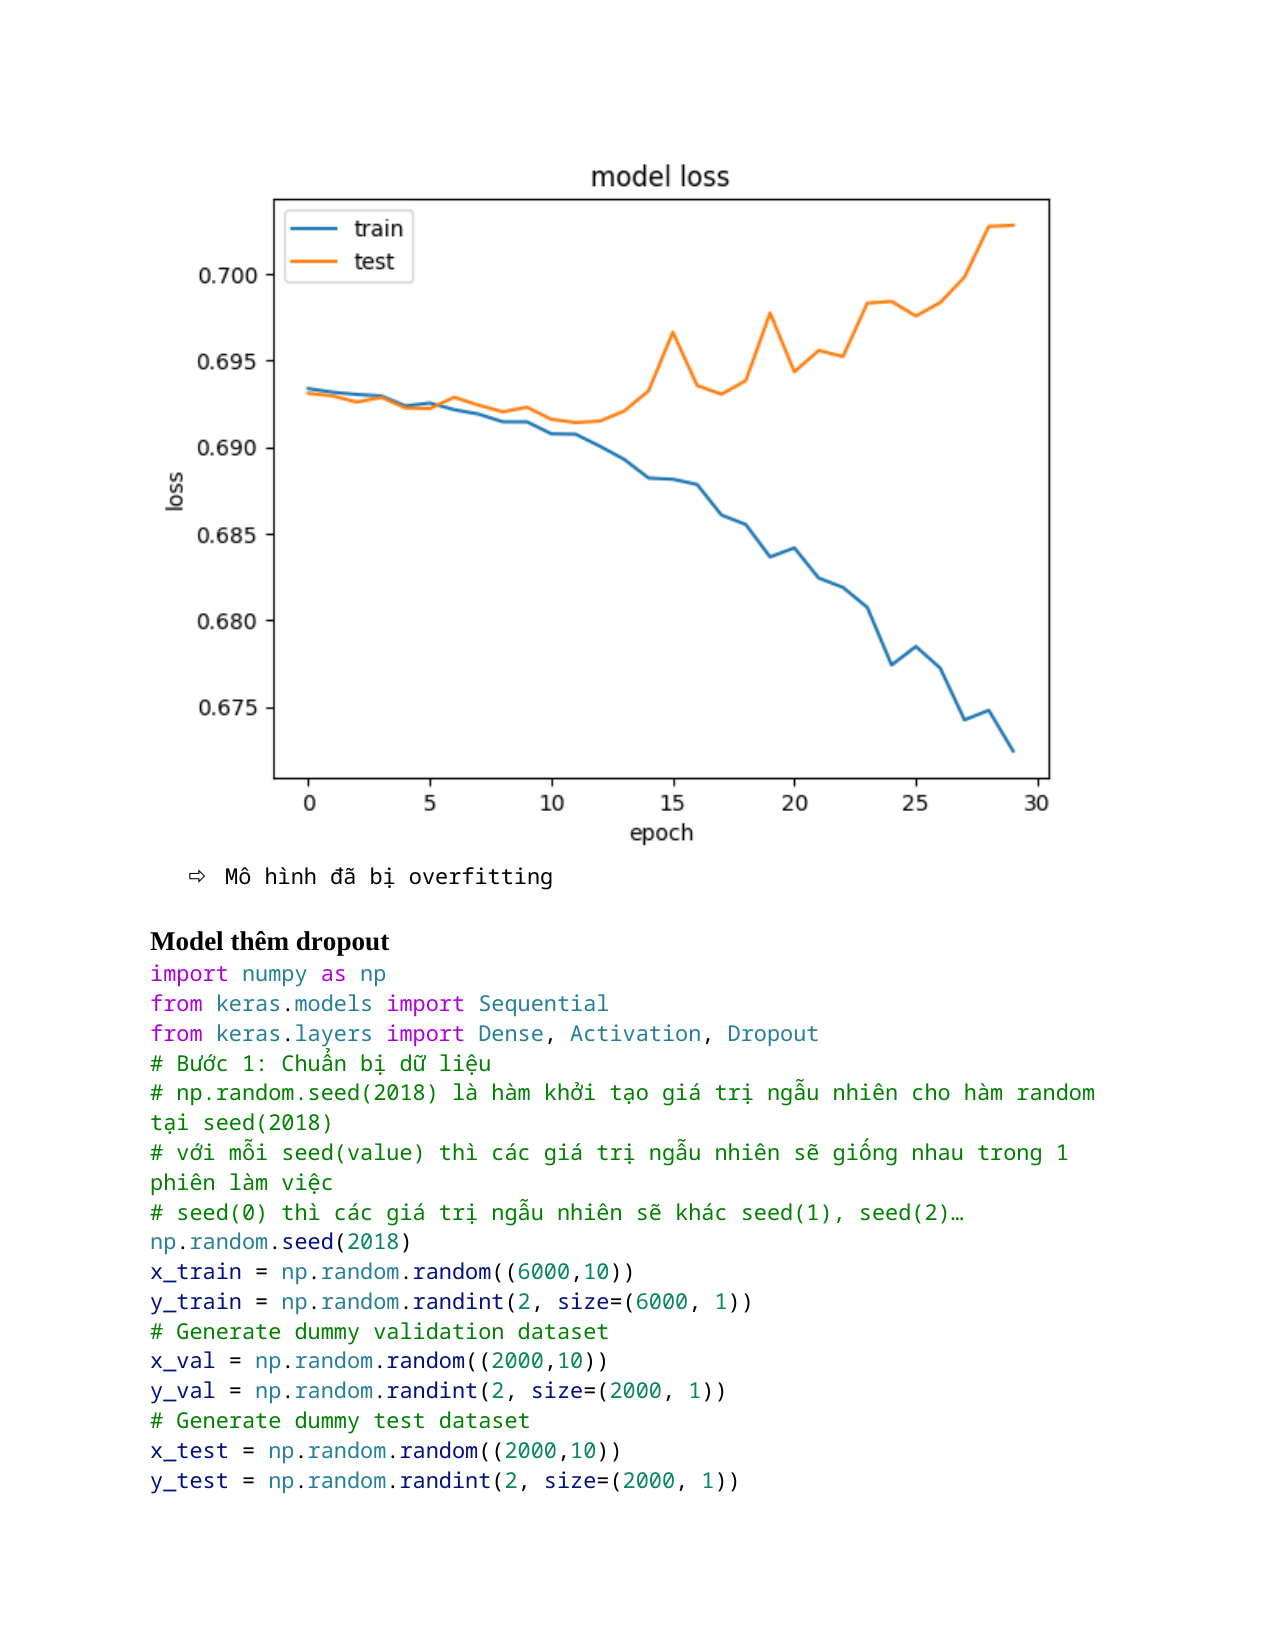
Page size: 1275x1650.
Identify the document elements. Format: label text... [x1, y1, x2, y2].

text # Bước 1: Chuẩn bị dữ liệu [150, 1048, 1125, 1077]
text y_test = np.random.randint(2, size=(2000, 1)) [150, 1465, 1125, 1494]
list Mô hình đã bị overfitting [187, 861, 1125, 891]
picture [150, 150, 1066, 861]
text from keras.models import Sequential [150, 988, 1125, 1018]
text # np.random.seed(2018) là hàm khởi tạo giá trị ngẫu nhiên cho hàm random tại seed(2018) [150, 1077, 1125, 1137]
text # Generate dummy test dataset [150, 1405, 1125, 1435]
text y_train = np.random.randint(2, size=(6000, 1)) [150, 1286, 1125, 1316]
text x_test = np.random.random((2000,10)) [150, 1435, 1125, 1465]
text y_val = np.random.randint(2, size=(2000, 1)) [150, 1375, 1125, 1405]
text x_train = np.random.random((6000,10)) [150, 1256, 1125, 1286]
text # Generate dummy validation dataset [150, 1316, 1125, 1346]
text np.random.seed(2018) [150, 1226, 1125, 1256]
text from keras.layers import Dense, Activation, Dropout [150, 1018, 1125, 1048]
text # seed(0) thì các giá trị ngẫu nhiên sẽ khác seed(1), seed(2)… [150, 1197, 1125, 1226]
text # với mỗi seed(value) thì các giá trị ngẫu nhiên sẽ giống nhau trong 1 phiên làm việc [150, 1137, 1125, 1197]
text x_val = np.random.random((2000,10)) [150, 1346, 1125, 1375]
subtitle Model thêm dropout [150, 925, 1125, 956]
text import numpy as np [150, 958, 1125, 988]
